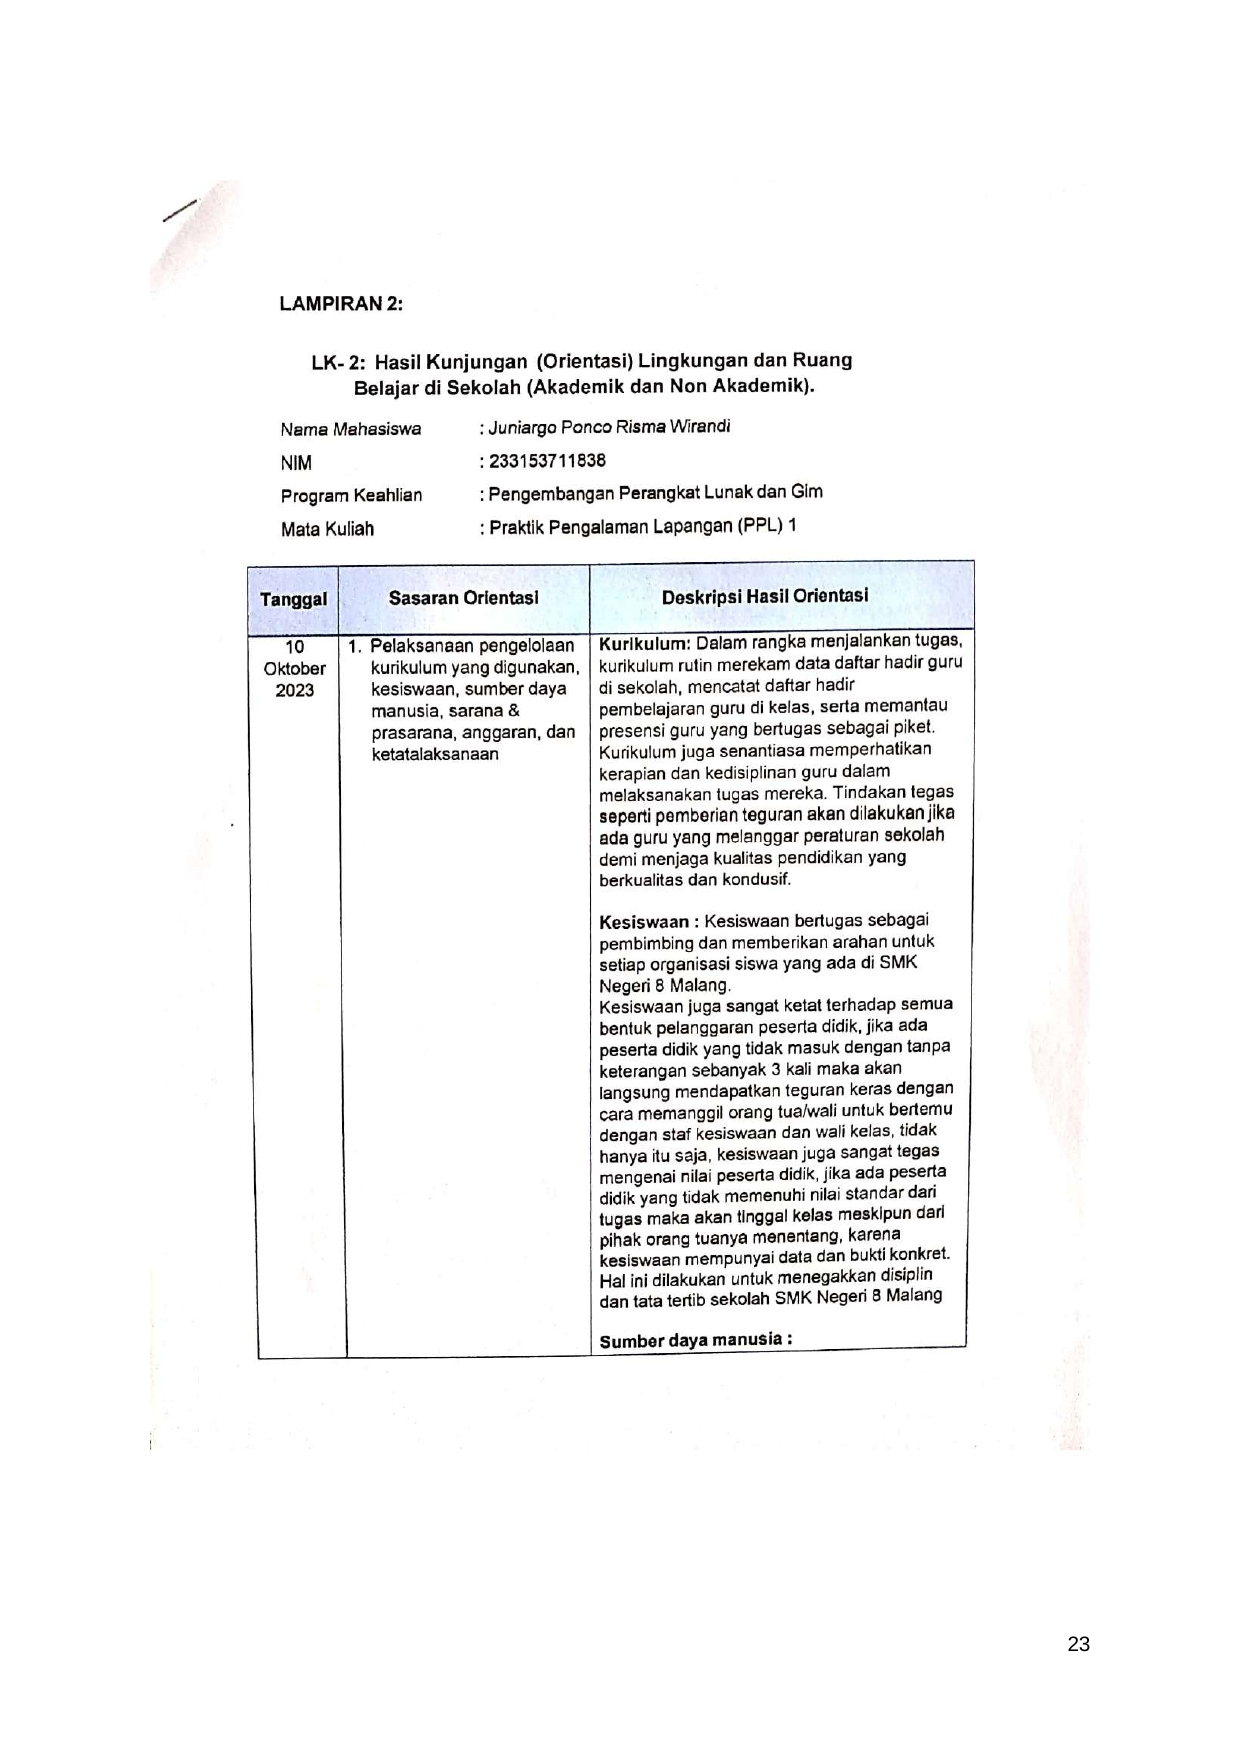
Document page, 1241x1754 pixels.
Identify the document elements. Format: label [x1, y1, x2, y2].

picture [150, 150, 1091, 1481]
